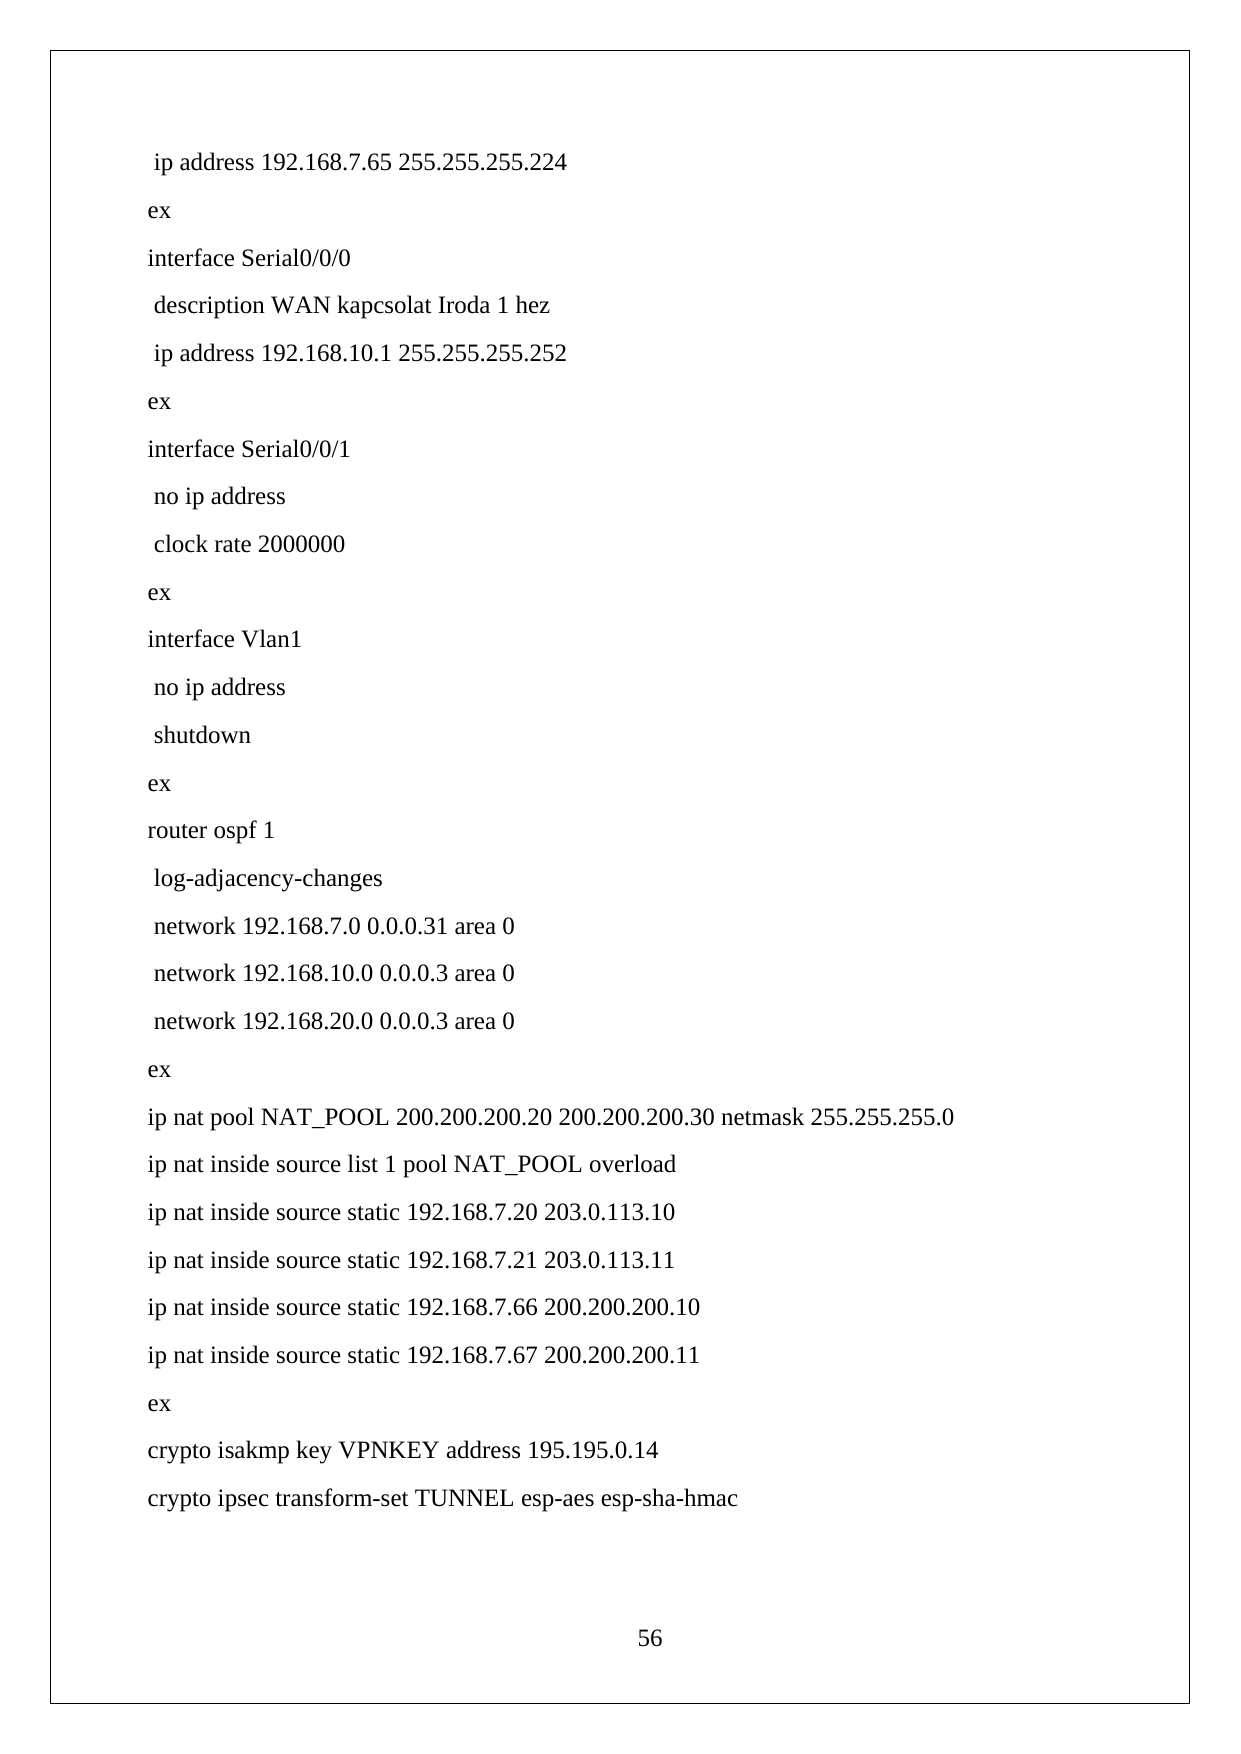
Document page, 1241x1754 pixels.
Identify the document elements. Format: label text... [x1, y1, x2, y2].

text shutdown [147, 720, 1093, 749]
text ip nat inside source static 192.168.7.66 200.200.200.10 [147, 1292, 1093, 1321]
text interface Serial0/0/1 [147, 434, 1093, 462]
text crypto ipsec transform-set TUNNEL esp-aes esp-sha-hmac [147, 1483, 1093, 1512]
text ip address 192.168.7.65 255.255.255.224 [147, 147, 1093, 176]
text network 192.168.20.0 0.0.0.3 area 0 [147, 1006, 1093, 1035]
text ip nat inside source static 192.168.7.21 203.0.113.11 [147, 1245, 1093, 1273]
text ex [147, 386, 1093, 415]
text network 192.168.7.0 0.0.0.31 area 0 [147, 911, 1093, 939]
text log-adjacency-changes [147, 863, 1093, 892]
text network 192.168.10.0 0.0.0.3 area 0 [147, 958, 1093, 987]
text ex [147, 1054, 1093, 1083]
text interface Serial0/0/0 [147, 243, 1093, 272]
text ex [147, 577, 1093, 606]
text interface Vlan1 [147, 624, 1093, 653]
text ip nat inside source static 192.168.7.67 200.200.200.11 [147, 1340, 1093, 1369]
text no ip address [147, 481, 1093, 510]
text ex [147, 768, 1093, 796]
text clock rate 2000000 [147, 529, 1093, 558]
text no ip address [147, 672, 1093, 701]
text crypto isakmp key VPNKEY address 195.195.0.14 [147, 1436, 1093, 1464]
text description WAN kapcsolat Iroda 1 hez [147, 291, 1093, 319]
text ip nat pool NAT_POOL 200.200.200.20 200.200.200.30 netmask 255.255.255.0 [147, 1102, 1093, 1130]
text ex [147, 195, 1093, 224]
text ip address 192.168.10.1 255.255.255.252 [147, 338, 1093, 367]
text ip nat inside source list 1 pool NAT_POOL overload [147, 1149, 1093, 1178]
text ip nat inside source static 192.168.7.20 203.0.113.10 [147, 1197, 1093, 1226]
text router ospf 1 [147, 815, 1093, 844]
text ex [147, 1388, 1093, 1417]
